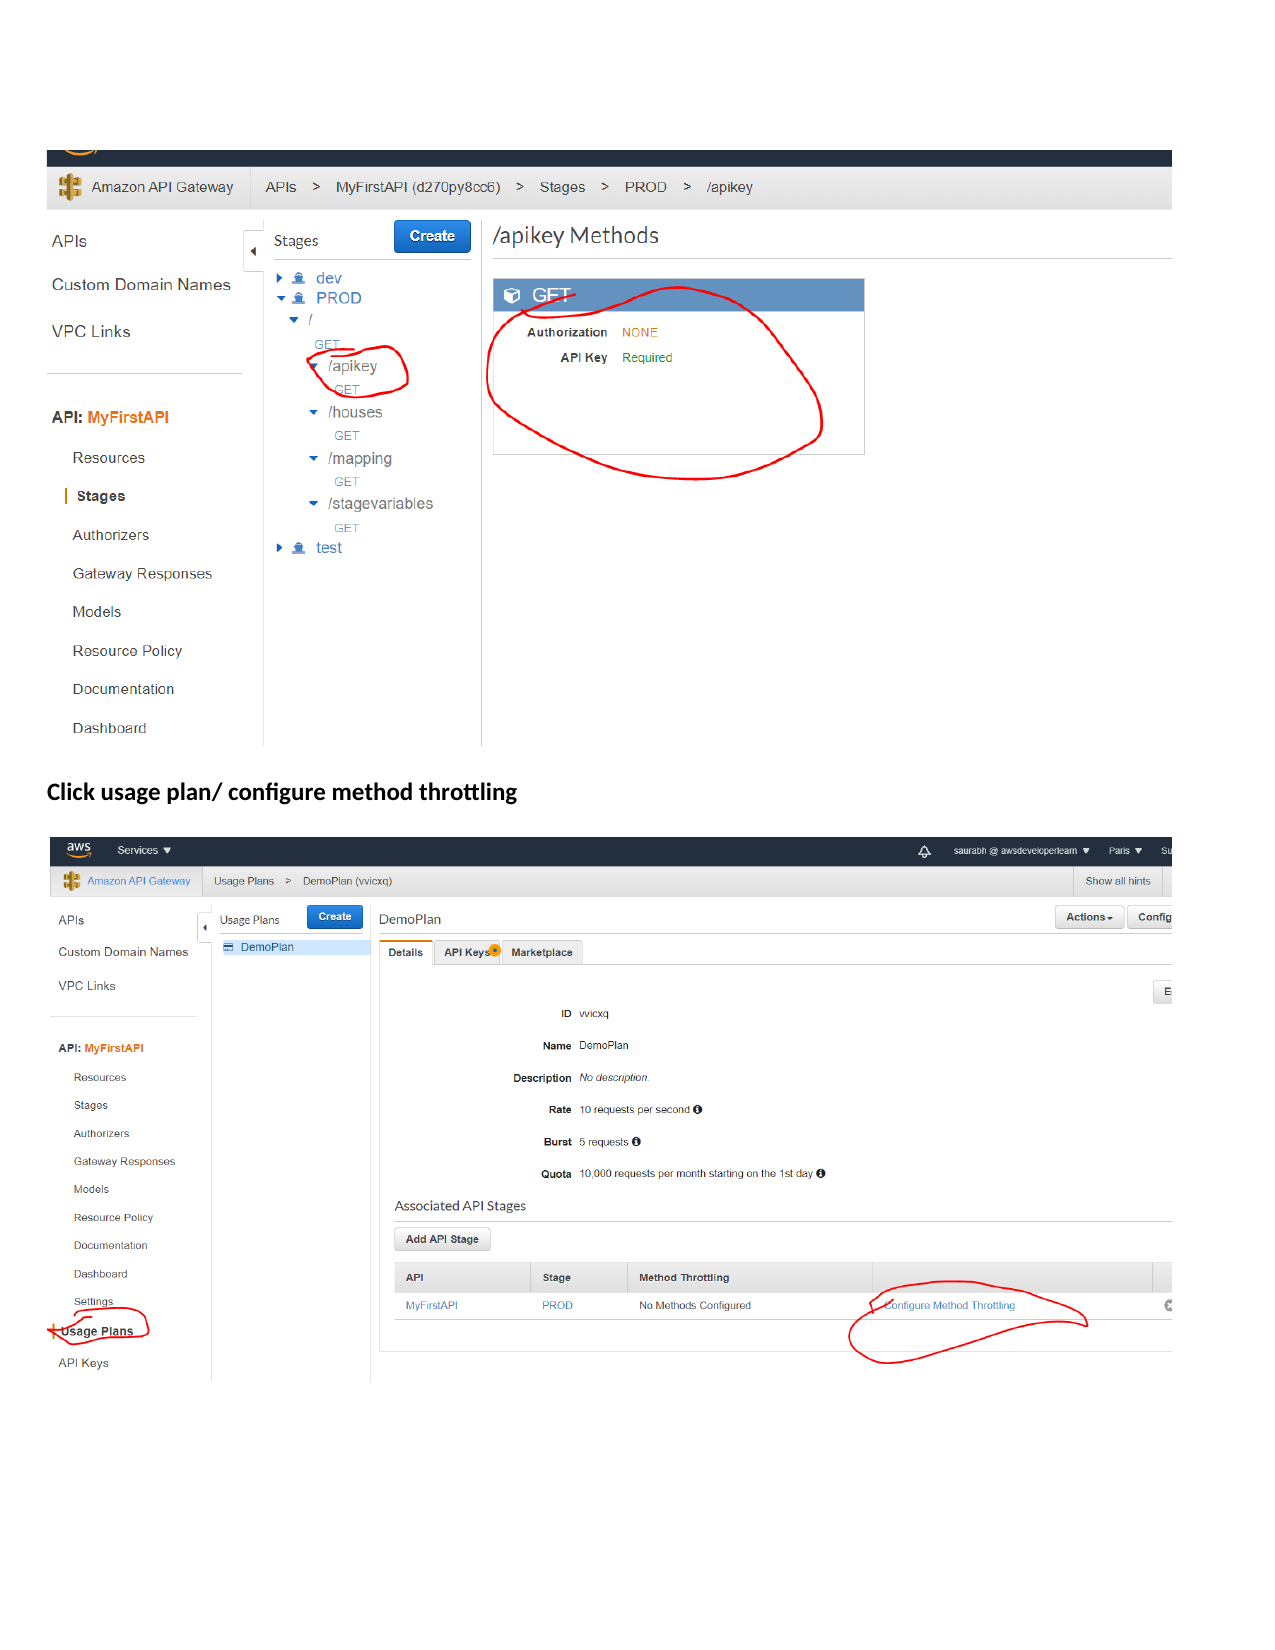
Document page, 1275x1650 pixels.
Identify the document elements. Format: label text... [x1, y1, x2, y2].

text Click usage plan/ configure method throttling [47, 776, 1125, 807]
picture [46, 150, 1172, 746]
picture [46, 837, 1172, 1382]
